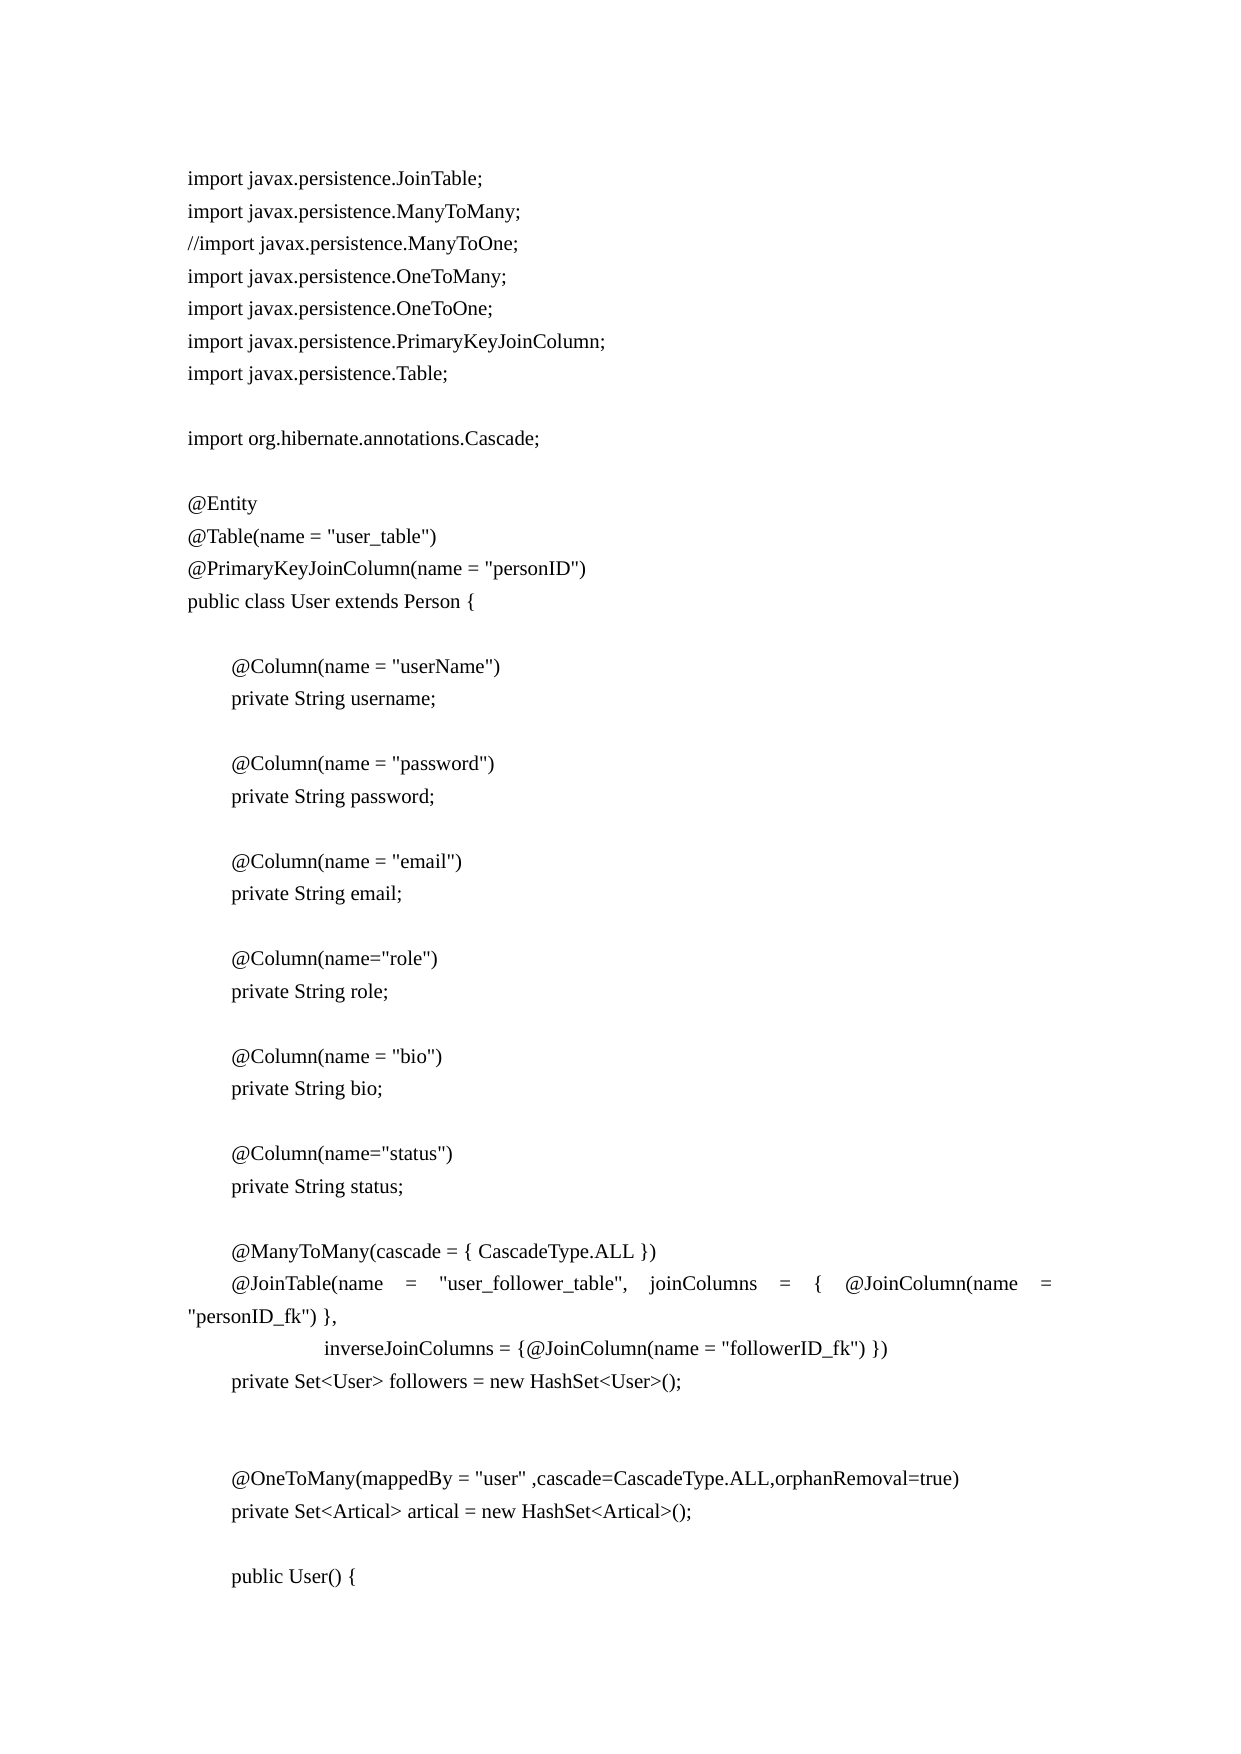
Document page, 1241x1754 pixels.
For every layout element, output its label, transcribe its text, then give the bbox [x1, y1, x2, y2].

text @Column(name="role") [187, 942, 1053, 974]
text private String email; [187, 877, 1053, 909]
text @PrimaryKeyJoinColumn(name = "personID") [187, 552, 1053, 584]
text inverseJoinColumns = {@JoinColumn(name = "followerID_fk") }) [187, 1332, 1053, 1364]
text private Set<Artical> artical = new HashSet<Artical>(); [187, 1494, 1053, 1527]
text @Column(name = "bio") [187, 1039, 1053, 1072]
text @JoinTable(name = "user_follower_table", joinColumns = { @JoinColumn(name = "personID_fk") }, [187, 1267, 1053, 1332]
text import javax.persistence.Table; [187, 357, 1053, 389]
text private String bio; [187, 1072, 1053, 1104]
text @OneToMany(mappedBy = "user" ,cascade=CascadeType.ALL,orphanRemoval=true) [187, 1462, 1053, 1494]
text import javax.persistence.ManyToMany; [187, 194, 1053, 227]
text private String role; [187, 974, 1053, 1007]
text @Column(name = "email") [187, 844, 1053, 877]
text @ManyToMany(cascade = { CascadeType.ALL }) [187, 1234, 1053, 1267]
text private String password; [187, 779, 1053, 812]
text import javax.persistence.PrimaryKeyJoinColumn; [187, 324, 1053, 357]
text import javax.persistence.JoinTable; [187, 162, 1053, 194]
text private String username; [187, 682, 1053, 714]
text @Column(name="status") [187, 1137, 1053, 1169]
text public class User extends Person { [187, 584, 1053, 617]
text @Table(name = "user_table") [187, 519, 1053, 552]
text import org.hibernate.annotations.Cascade; [187, 422, 1053, 454]
text private Set<User> followers = new HashSet<User>(); [187, 1364, 1053, 1397]
text import javax.persistence.OneToMany; [187, 259, 1053, 292]
text @Entity [187, 487, 1053, 519]
text import javax.persistence.OneToOne; [187, 292, 1053, 324]
text private String status; [187, 1169, 1053, 1202]
text @Column(name = "userName") [187, 649, 1053, 682]
text public User() { [187, 1559, 1053, 1592]
text @Column(name = "password") [187, 747, 1053, 779]
text //import javax.persistence.ManyToOne; [187, 227, 1053, 259]
